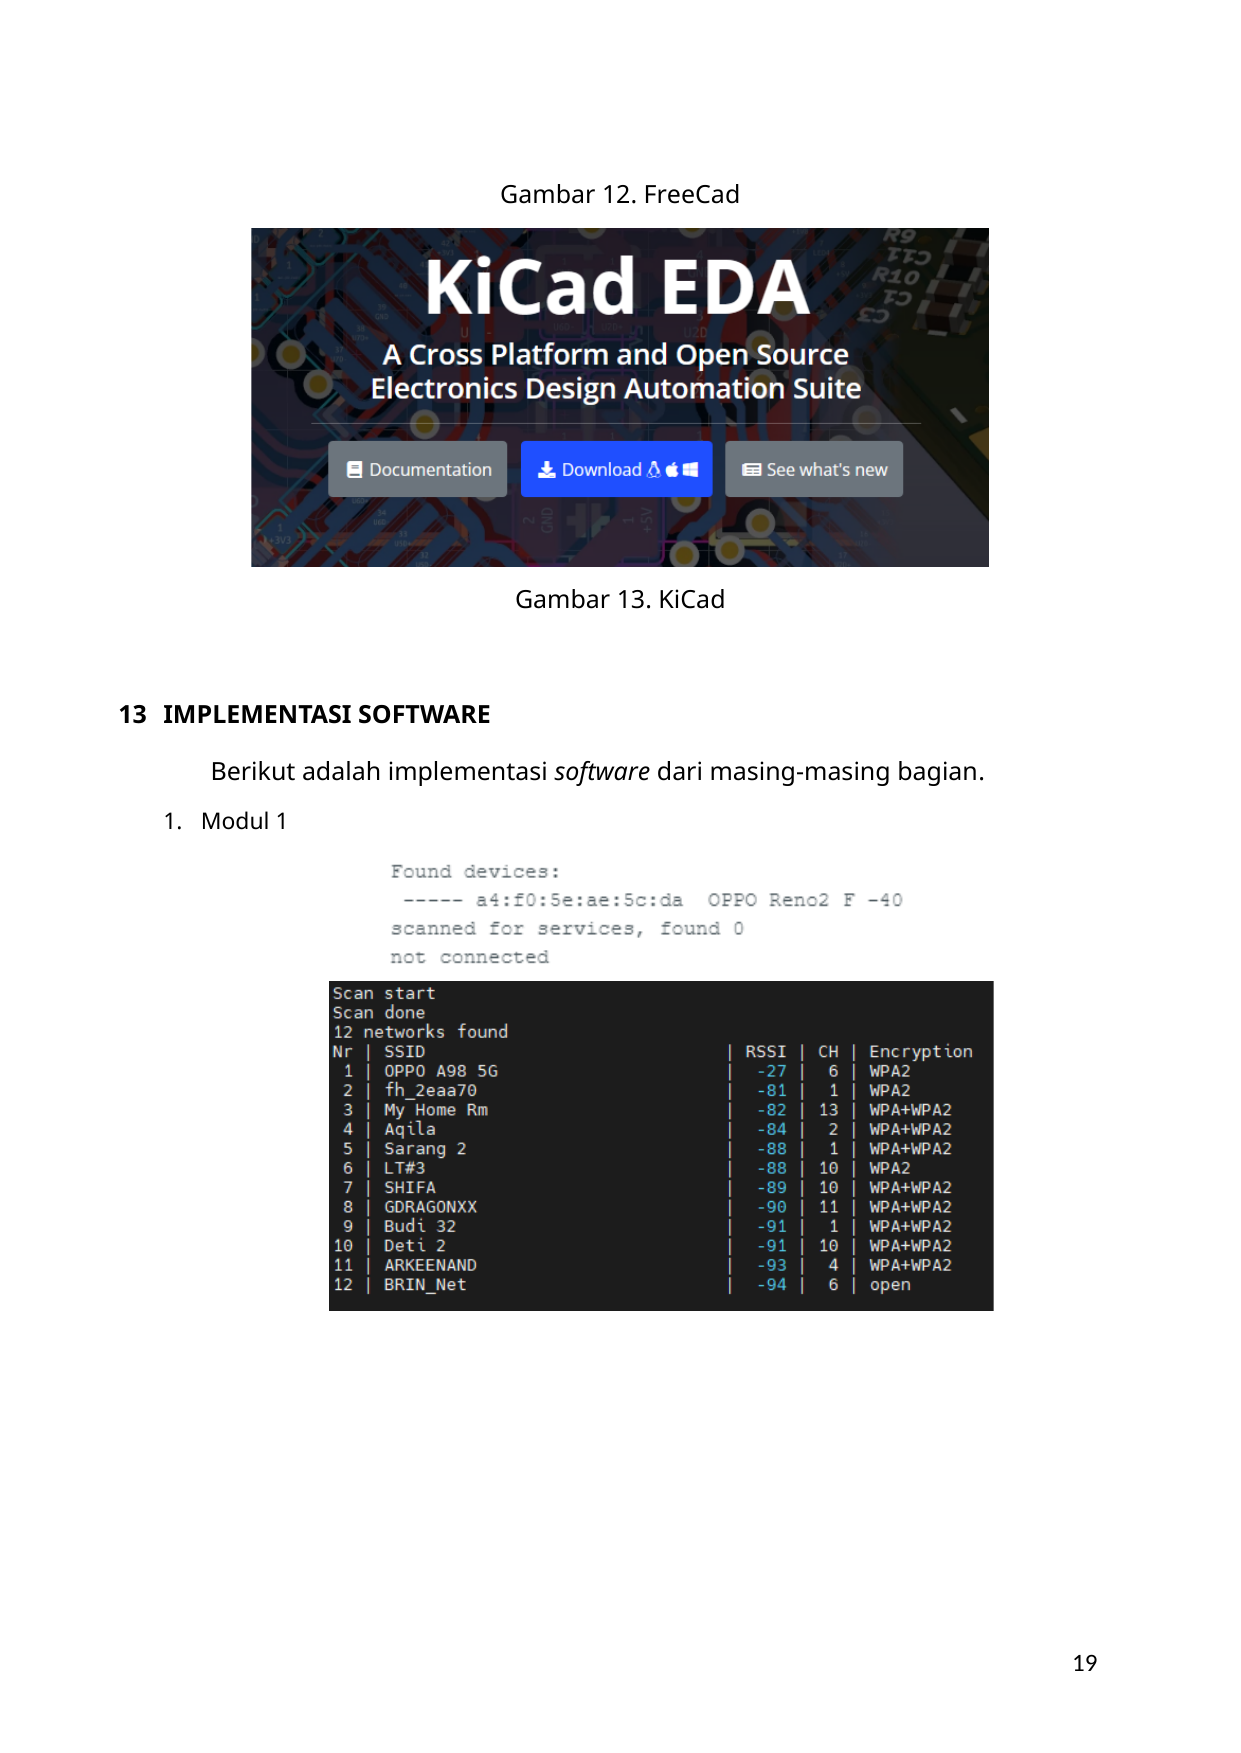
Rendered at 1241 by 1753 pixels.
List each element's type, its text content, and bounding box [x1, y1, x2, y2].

picture [329, 981, 994, 1311]
subtitle IMPLEMENTASI SOFTWARE [118, 697, 1122, 731]
text Berikut adalah implementasi software dari masing-masing bagian. [165, 754, 1122, 788]
text Gambar 12. FreeCad [118, 177, 1122, 211]
picture [251, 228, 989, 567]
text Gambar 13. KiCad [118, 582, 1122, 616]
list Modul 1 [163, 805, 1122, 836]
picture [389, 851, 934, 968]
